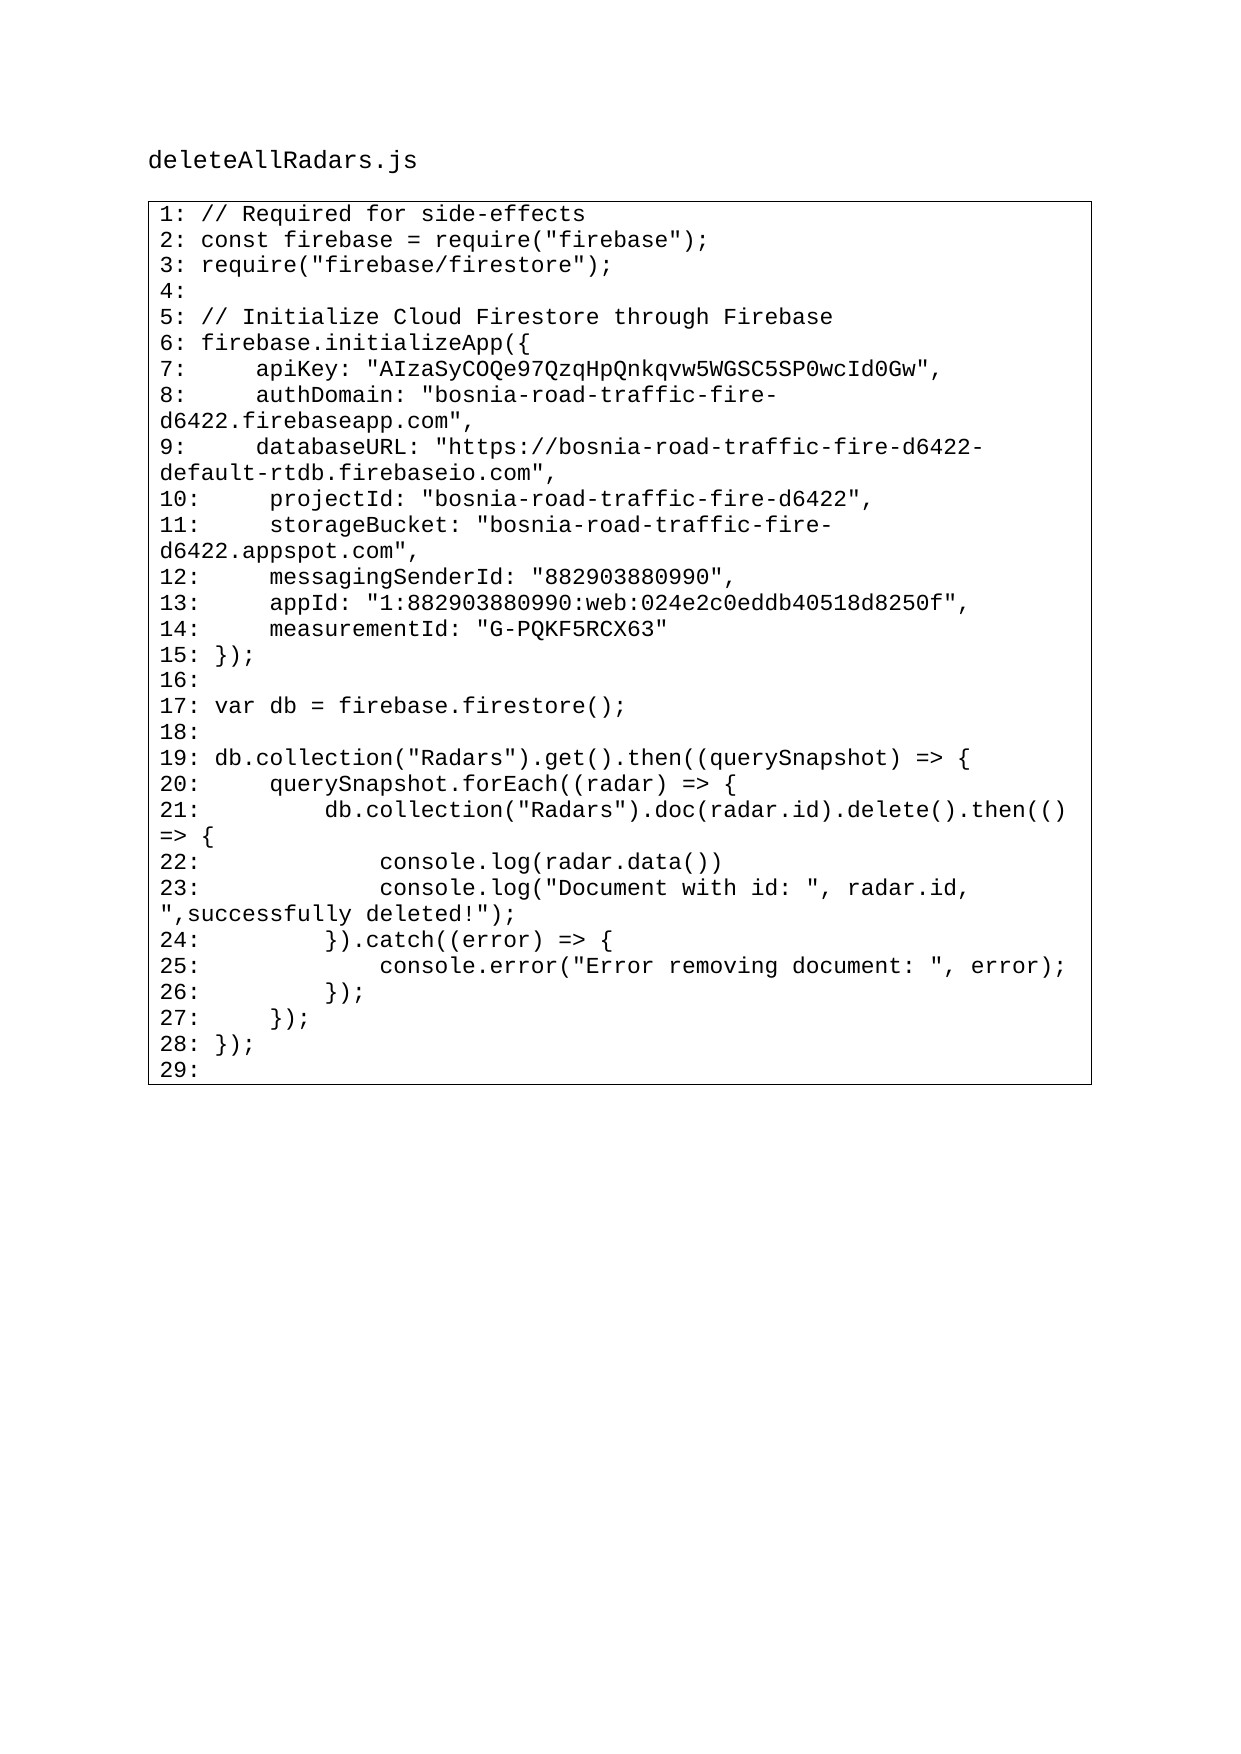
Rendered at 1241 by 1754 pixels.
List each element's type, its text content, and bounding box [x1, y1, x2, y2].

text deleteAllRadars.js [148, 148, 1093, 176]
table_header 1: // Required for side-effects 2: const firebase = require("firebase"); 3: require("firebase/firestore"); 4: 5: // Initialize Cloud Firestore through Firebase 6: firebase.initializeApp({ 7: apiKey: "AIzaSyCOQe97QzqHpQnkqvw5WGSC5SP0wcId0Gw", 8: authDomain: "bosnia-road-traffic-fire-d6422.firebaseapp.com", 9: databaseURL: "https://bosnia-road-traffic-fire-d6422-default-rtdb.firebaseio.com", 10: projectId: "bosnia-road-traffic-fire-d6422", 11: storageBucket: "bosnia-road-traffic-fire-d6422.appspot.com", 12: messagingSenderId: "882903880990", 13: appId: "1:882903880990:web:024e2c0eddb40518d8250f", 14: measurementId: "G-PQKF5RCX63" 15: }); 16: 17: var db = firebase.firestore(); 18: 19: db.collection("Radars").get().then((querySnapshot) => { 20: querySnapshot.forEach((radar) => { 21: db.collection("Radars").doc(radar.id).delete().then(() => { 22: console.log(radar.data()) 23: console.log("Document with id: ", radar.id, ",successfully deleted!"); 24: }).catch((error) => { 25: console.error("Error removing document: ", error); 26: }); 27: }); 28: }); 29: [149, 202, 1091, 1084]
